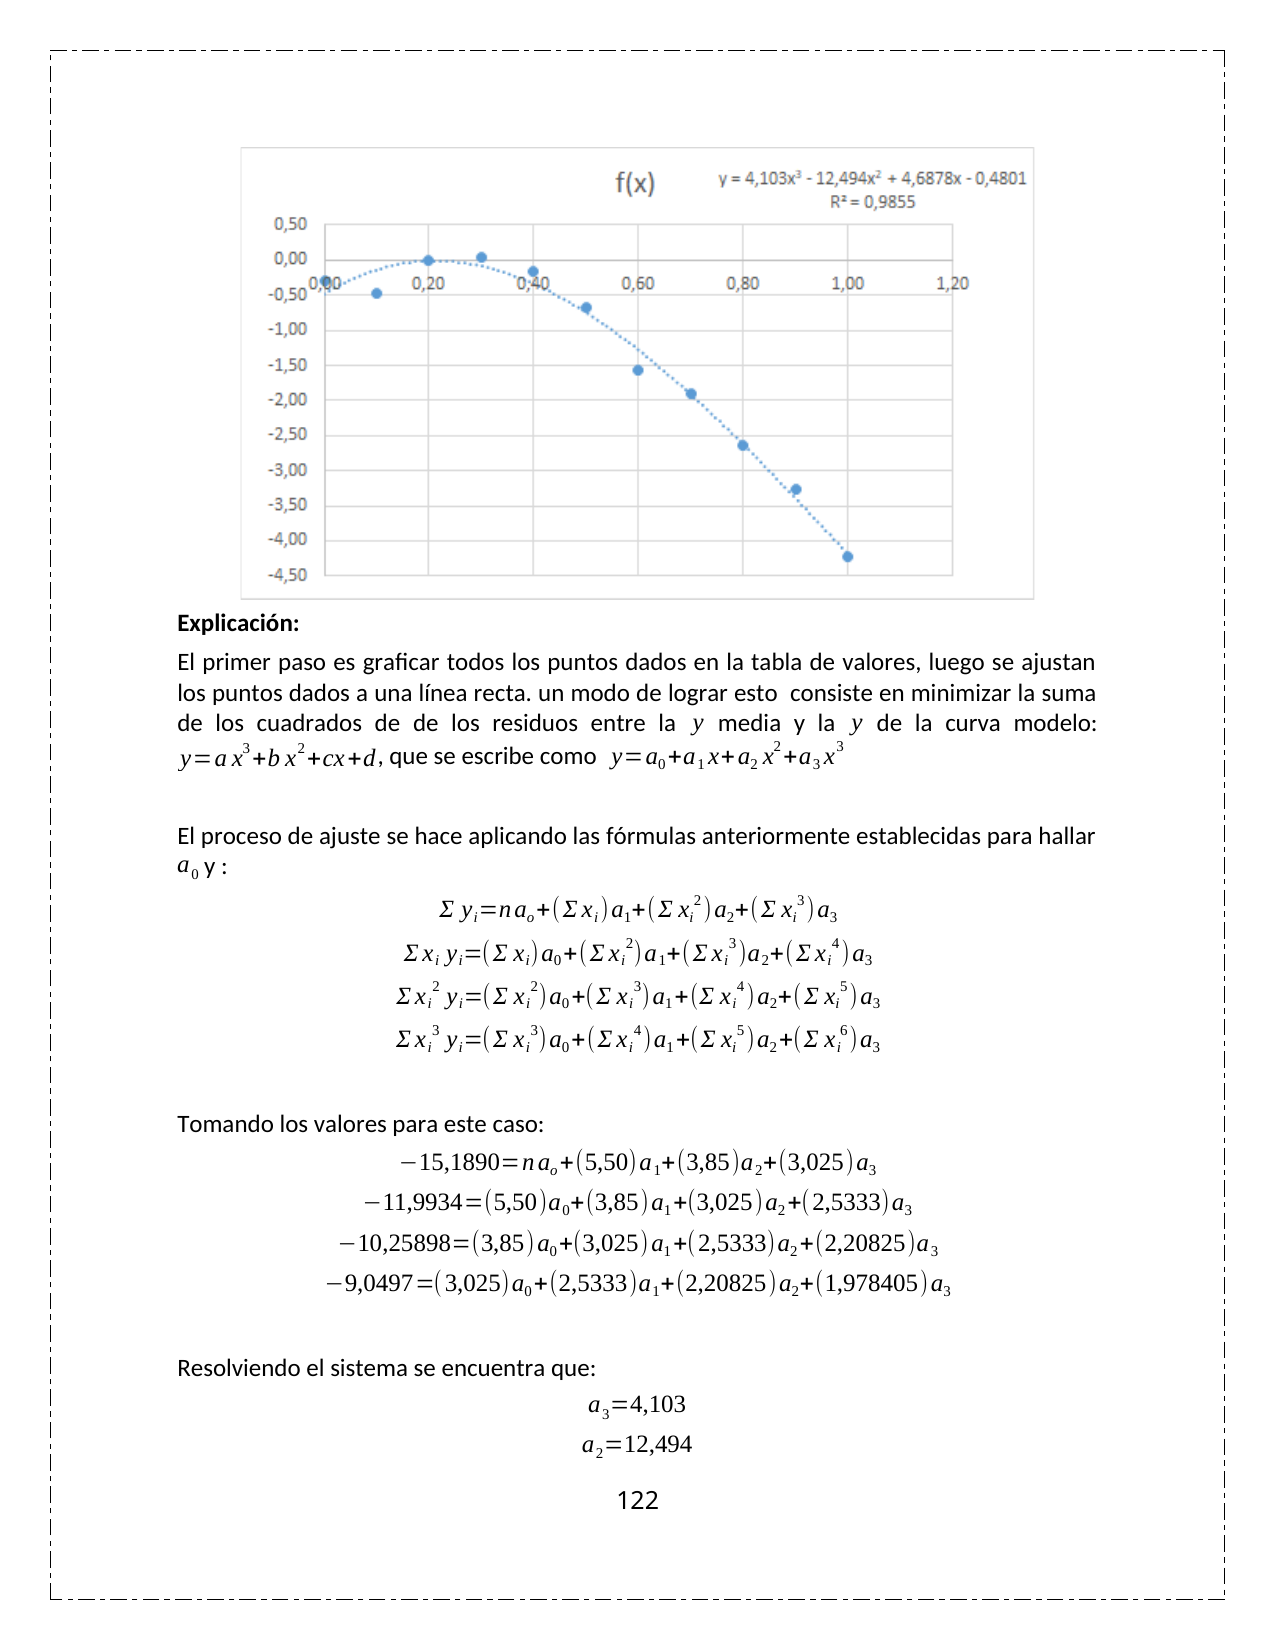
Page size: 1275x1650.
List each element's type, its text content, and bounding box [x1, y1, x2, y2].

picture [240, 147, 1035, 600]
text Explicación: [177, 607, 1098, 638]
text El primer paso es graficar todos los puntos dados en la tabla de valores, luego se ajustan los puntos dados a una línea recta. un modo de lograr esto consiste en minimizar la suma de los cuadrados de de los residuos entre la media y la de la curva modelo: , que se escribe como [177, 646, 1098, 773]
text Resolviendo el sistema se encuentra que: [177, 1352, 1098, 1383]
text El proceso de ajuste se hace aplicando las fórmulas anteriormente establecidas para hallar y : [177, 820, 1098, 883]
text Tomando los valores para este caso: [177, 1108, 1098, 1139]
